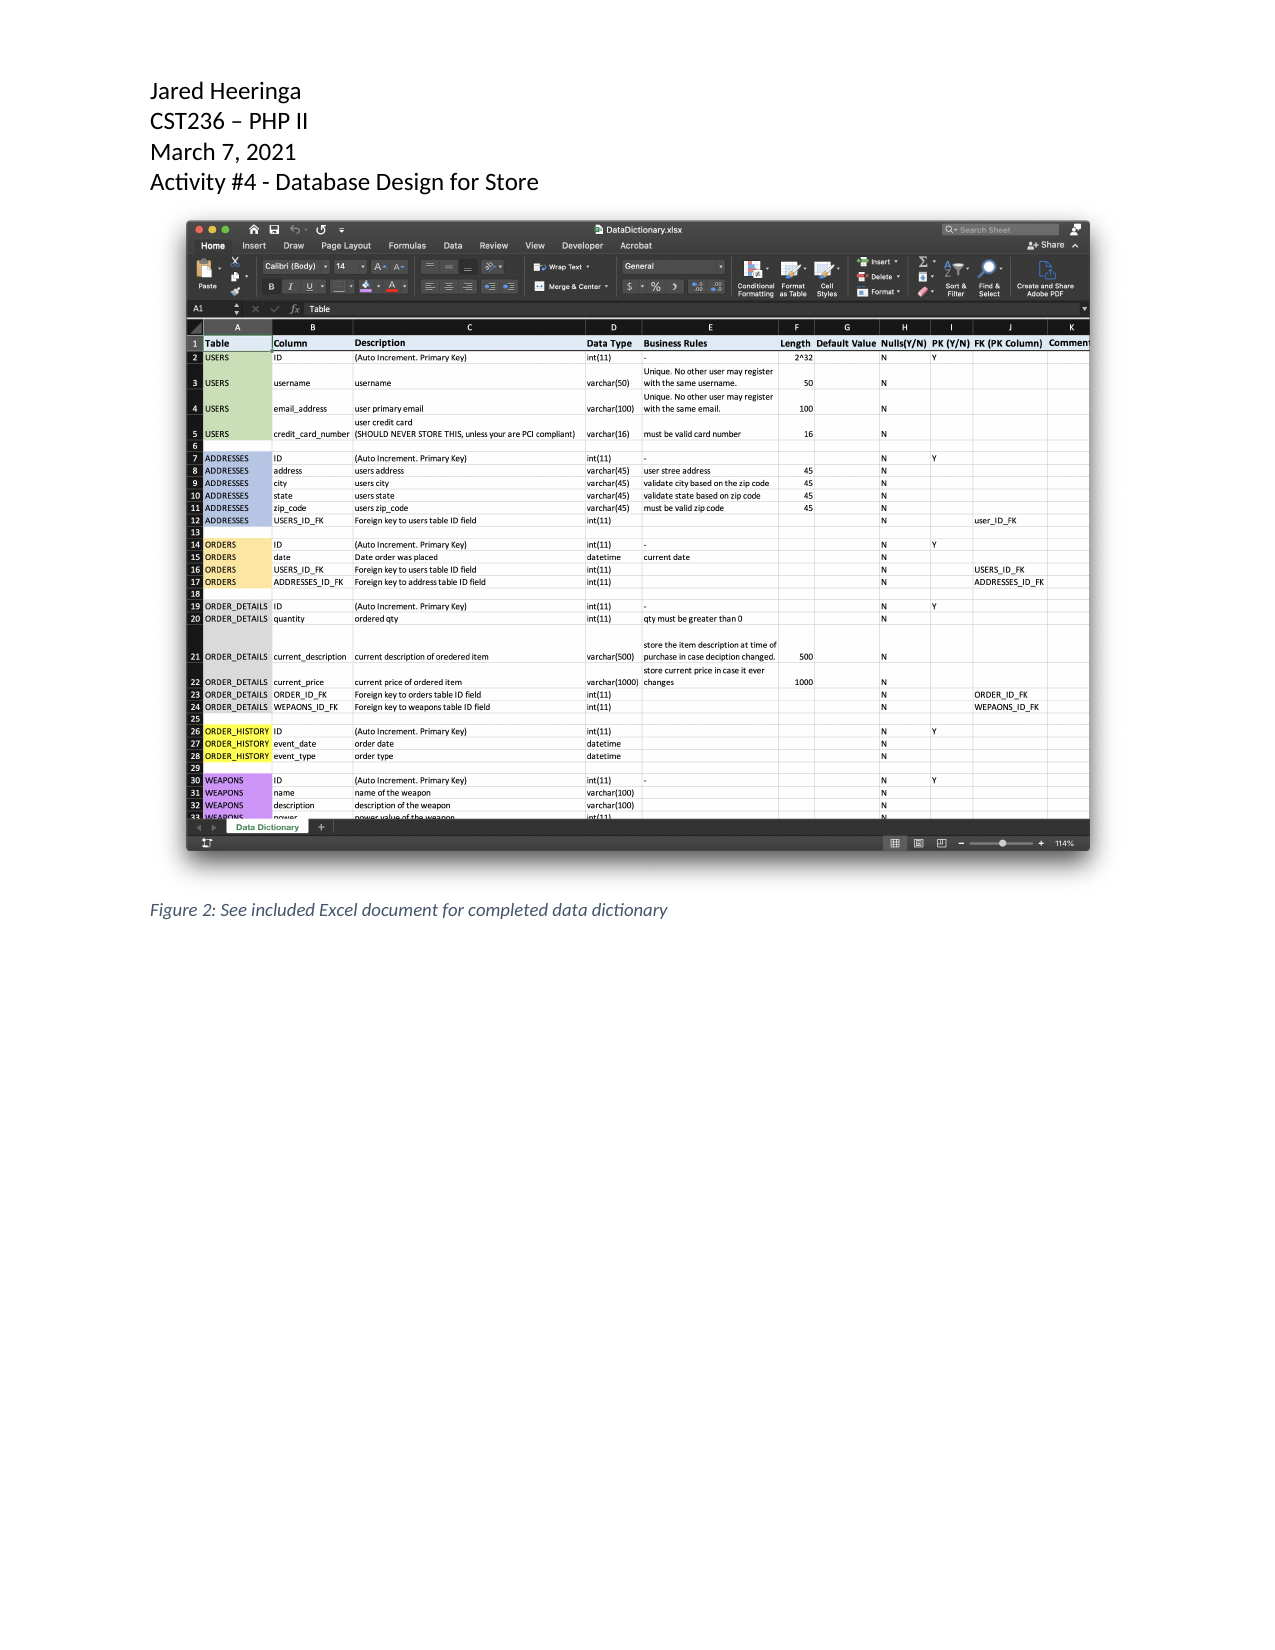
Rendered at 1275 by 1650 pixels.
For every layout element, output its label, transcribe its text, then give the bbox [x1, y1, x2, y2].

picture [150, 197, 1125, 899]
